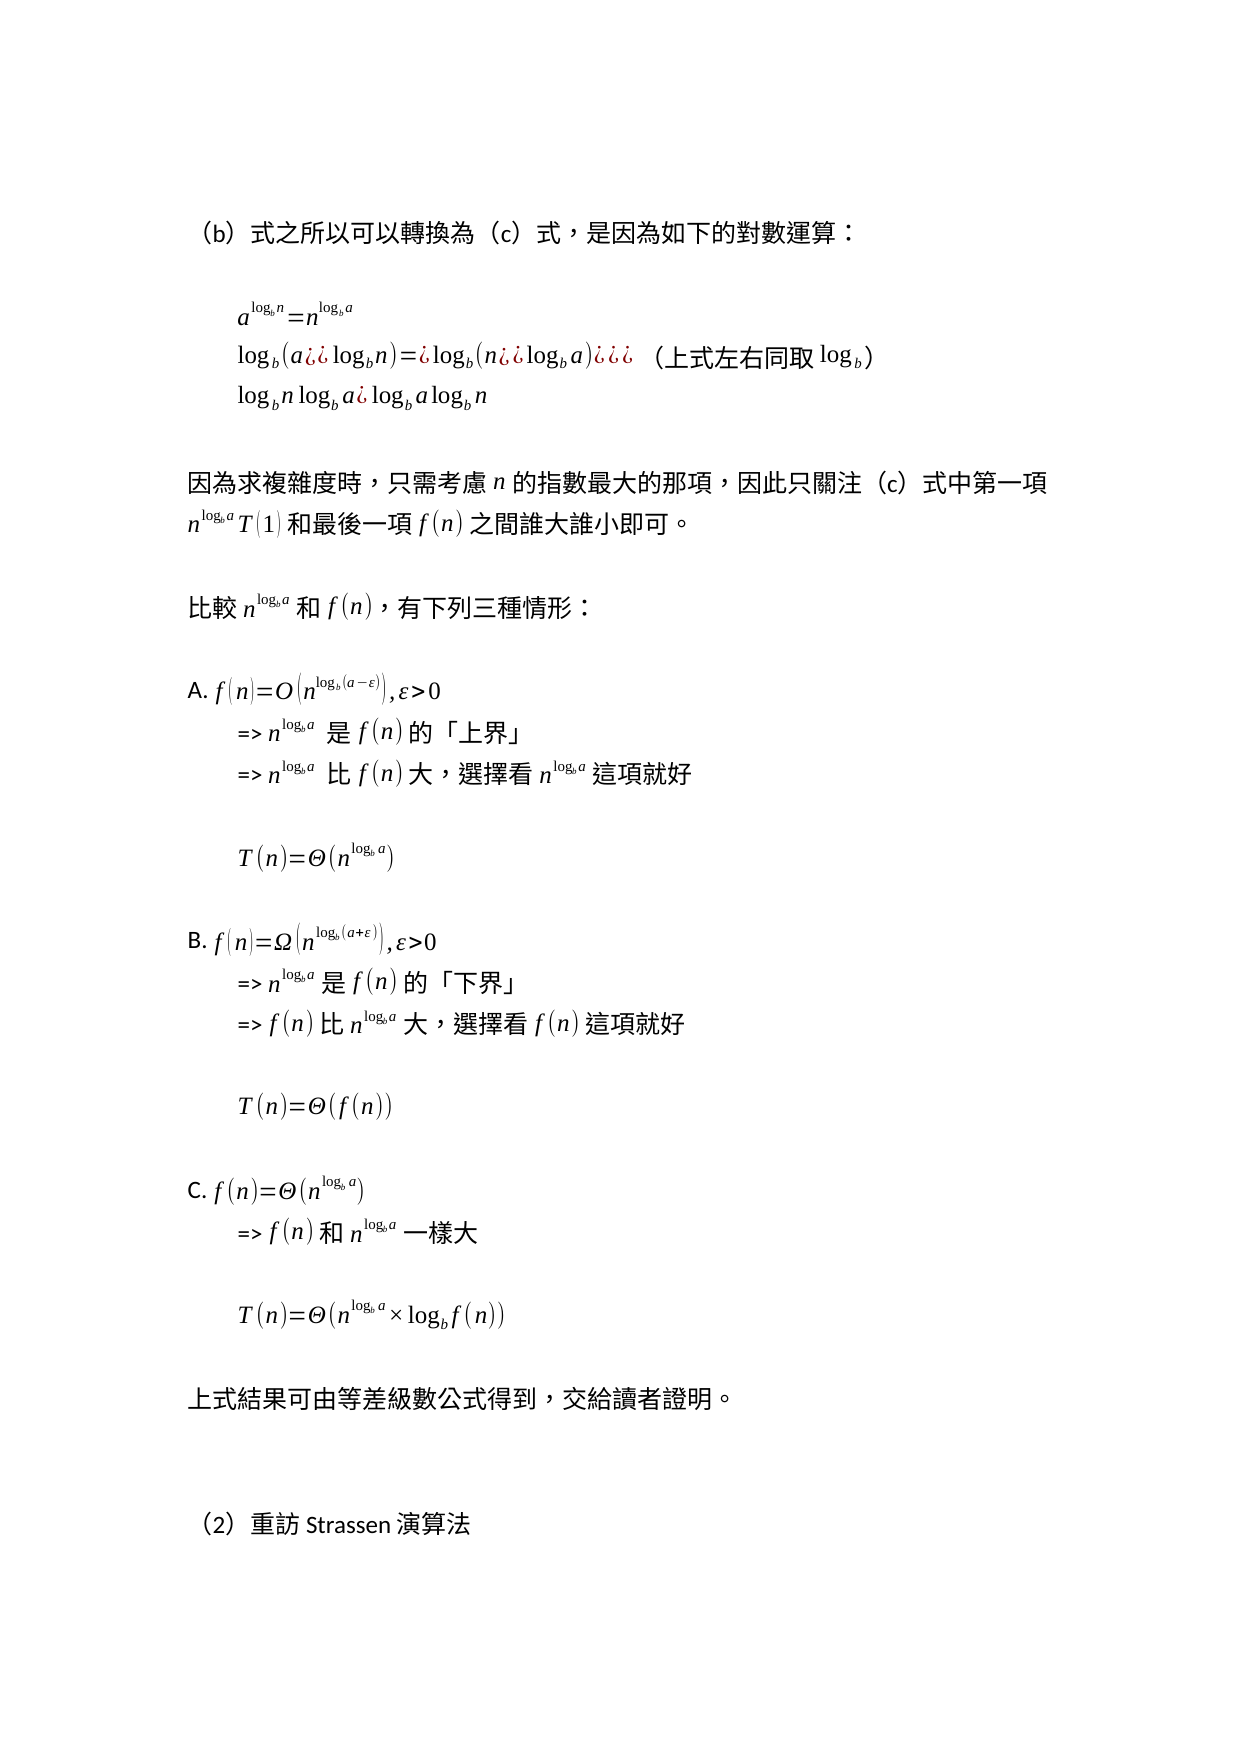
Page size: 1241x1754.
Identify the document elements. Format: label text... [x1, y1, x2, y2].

text => 和 一樣大 [187, 1210, 1053, 1252]
text => 是 的「下界」 [187, 960, 1053, 1002]
text 比較 和 ，有下列三種情形： [187, 585, 1053, 627]
text （2）重訪 Strassen 演算法 [187, 1502, 1053, 1544]
text => 比 大，選擇看 這項就好 [187, 1002, 1053, 1044]
text C. [187, 1169, 1053, 1210]
text （上式左右同取 ） [187, 335, 1053, 377]
text 因為求複雜度時，只需考慮 的指數最大的那項，因此只關注（c）式中第一項 和最後一項 之間誰大誰小即可。 [187, 460, 1053, 544]
text B. [187, 919, 1053, 960]
text 上式結果可由等差級數公式得到，交給讀者證明。 [187, 1377, 1053, 1419]
text => 是 的「上界」 [187, 710, 1053, 752]
text A. [187, 669, 1053, 710]
text => 比 大，選擇看 這項就好 [187, 752, 1053, 794]
text （b）式之所以可以轉換為（c）式，是因為如下的對數運算： [187, 210, 1053, 252]
